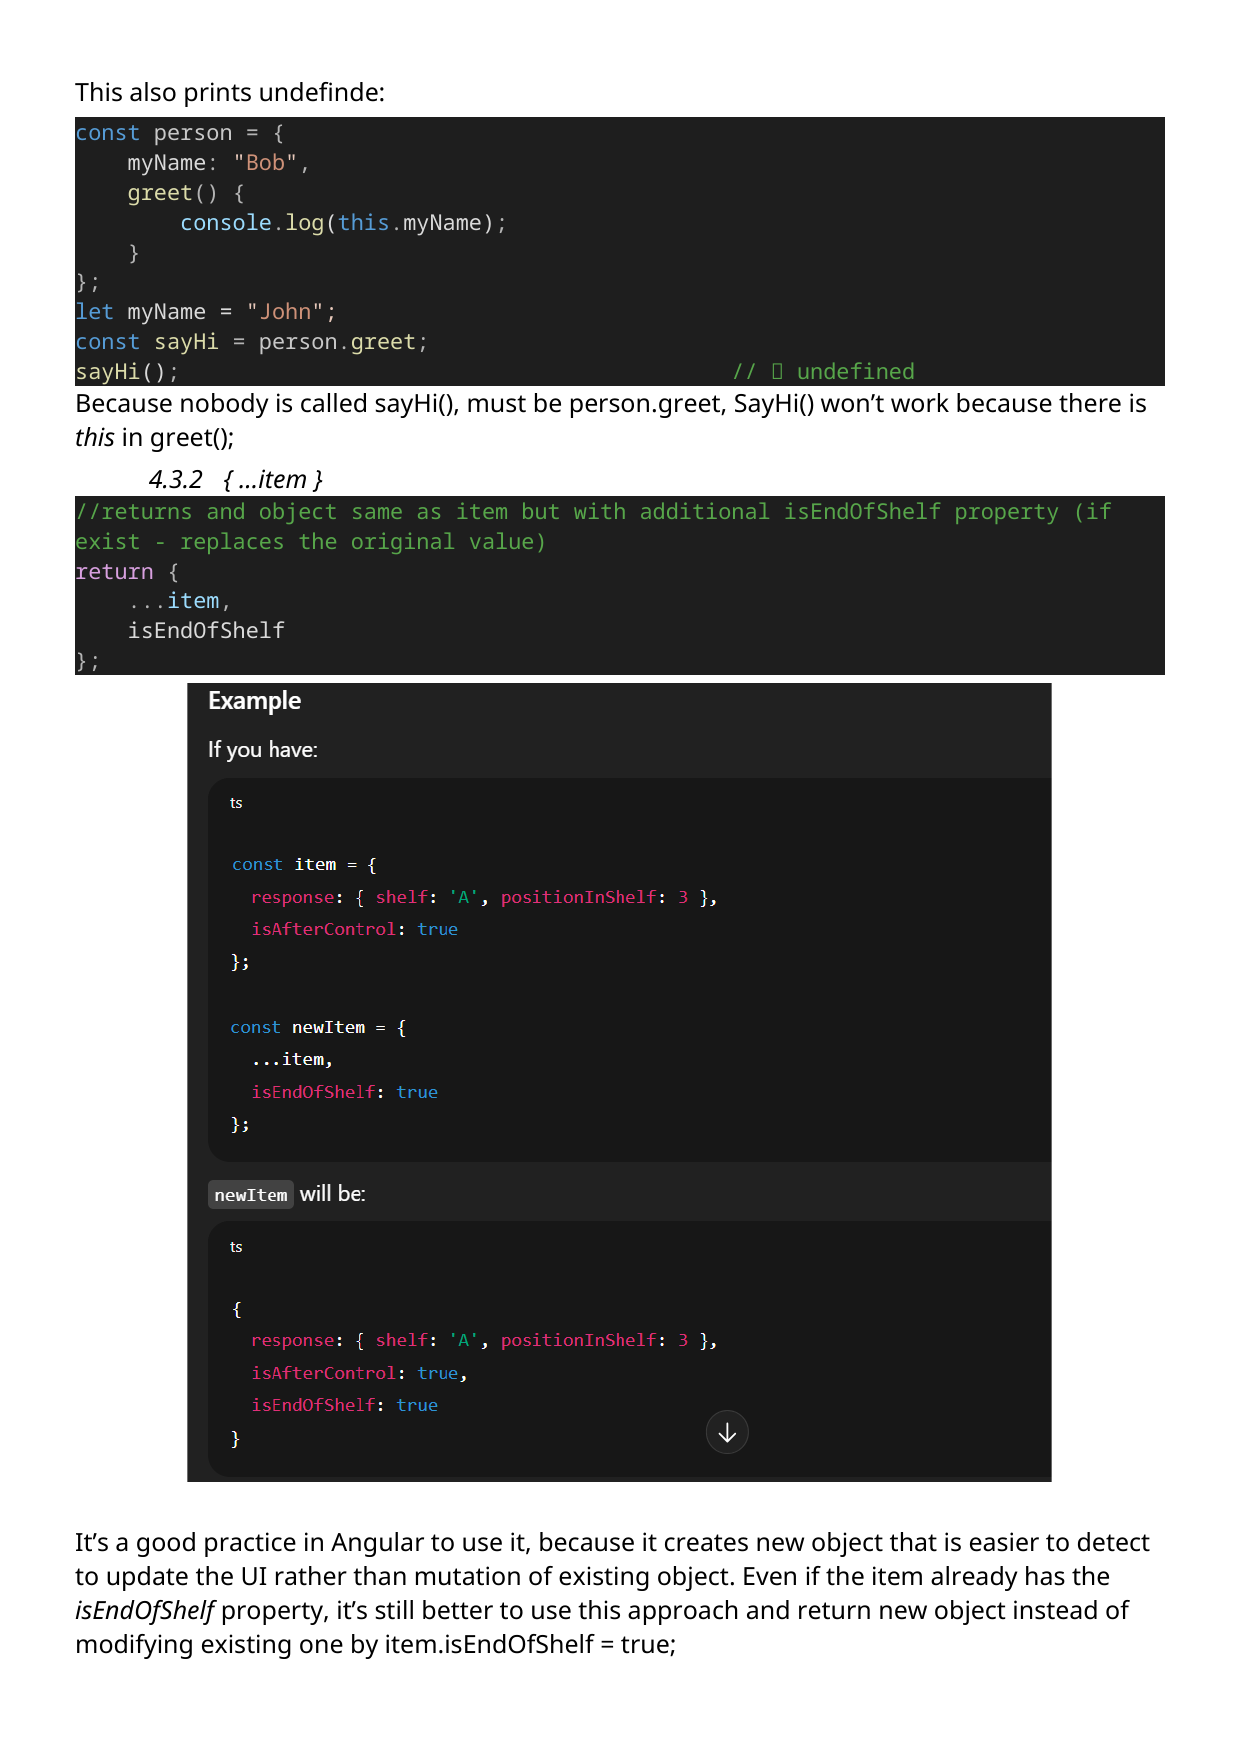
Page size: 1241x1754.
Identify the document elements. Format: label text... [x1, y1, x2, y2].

text Because nobody is called sayHi(), must be person.greet, SayHi() won’t work because there is this in greet(); [75, 386, 1165, 454]
text This also prints undefinde: [75, 75, 1165, 109]
text return { [75, 556, 1165, 585]
text It’s a good practice in Angular to use it, because it creates new object that is easier to detect to update the UI rather than mutation of existing object. Even if the item already has the isEndOfShelf property, it’s still better to use this approach and return new object instead of modifying existing one by item.isEndOfShelf = true; [75, 1524, 1165, 1661]
text const sayHi = person.greet; [75, 326, 1165, 356]
text myName: "Bob", [75, 147, 1165, 177]
subtitle { …item } [149, 462, 1165, 496]
text }; [75, 645, 1165, 675]
text ...item, [75, 585, 1165, 615]
text let myName = "John"; [75, 296, 1165, 326]
text console.log(this.myName); [75, 207, 1165, 237]
text isEndOfShelf [75, 615, 1165, 645]
text sayHi(); // ❌ undefined [75, 356, 1165, 386]
text }; [75, 266, 1165, 296]
text const person = { [75, 117, 1165, 147]
text //returns and object same as item but with additional isEndOfShelf property (if exist - replaces the original value) [75, 496, 1165, 556]
text } [75, 237, 1165, 266]
picture [187, 683, 1052, 1482]
text greet() { [75, 177, 1165, 207]
